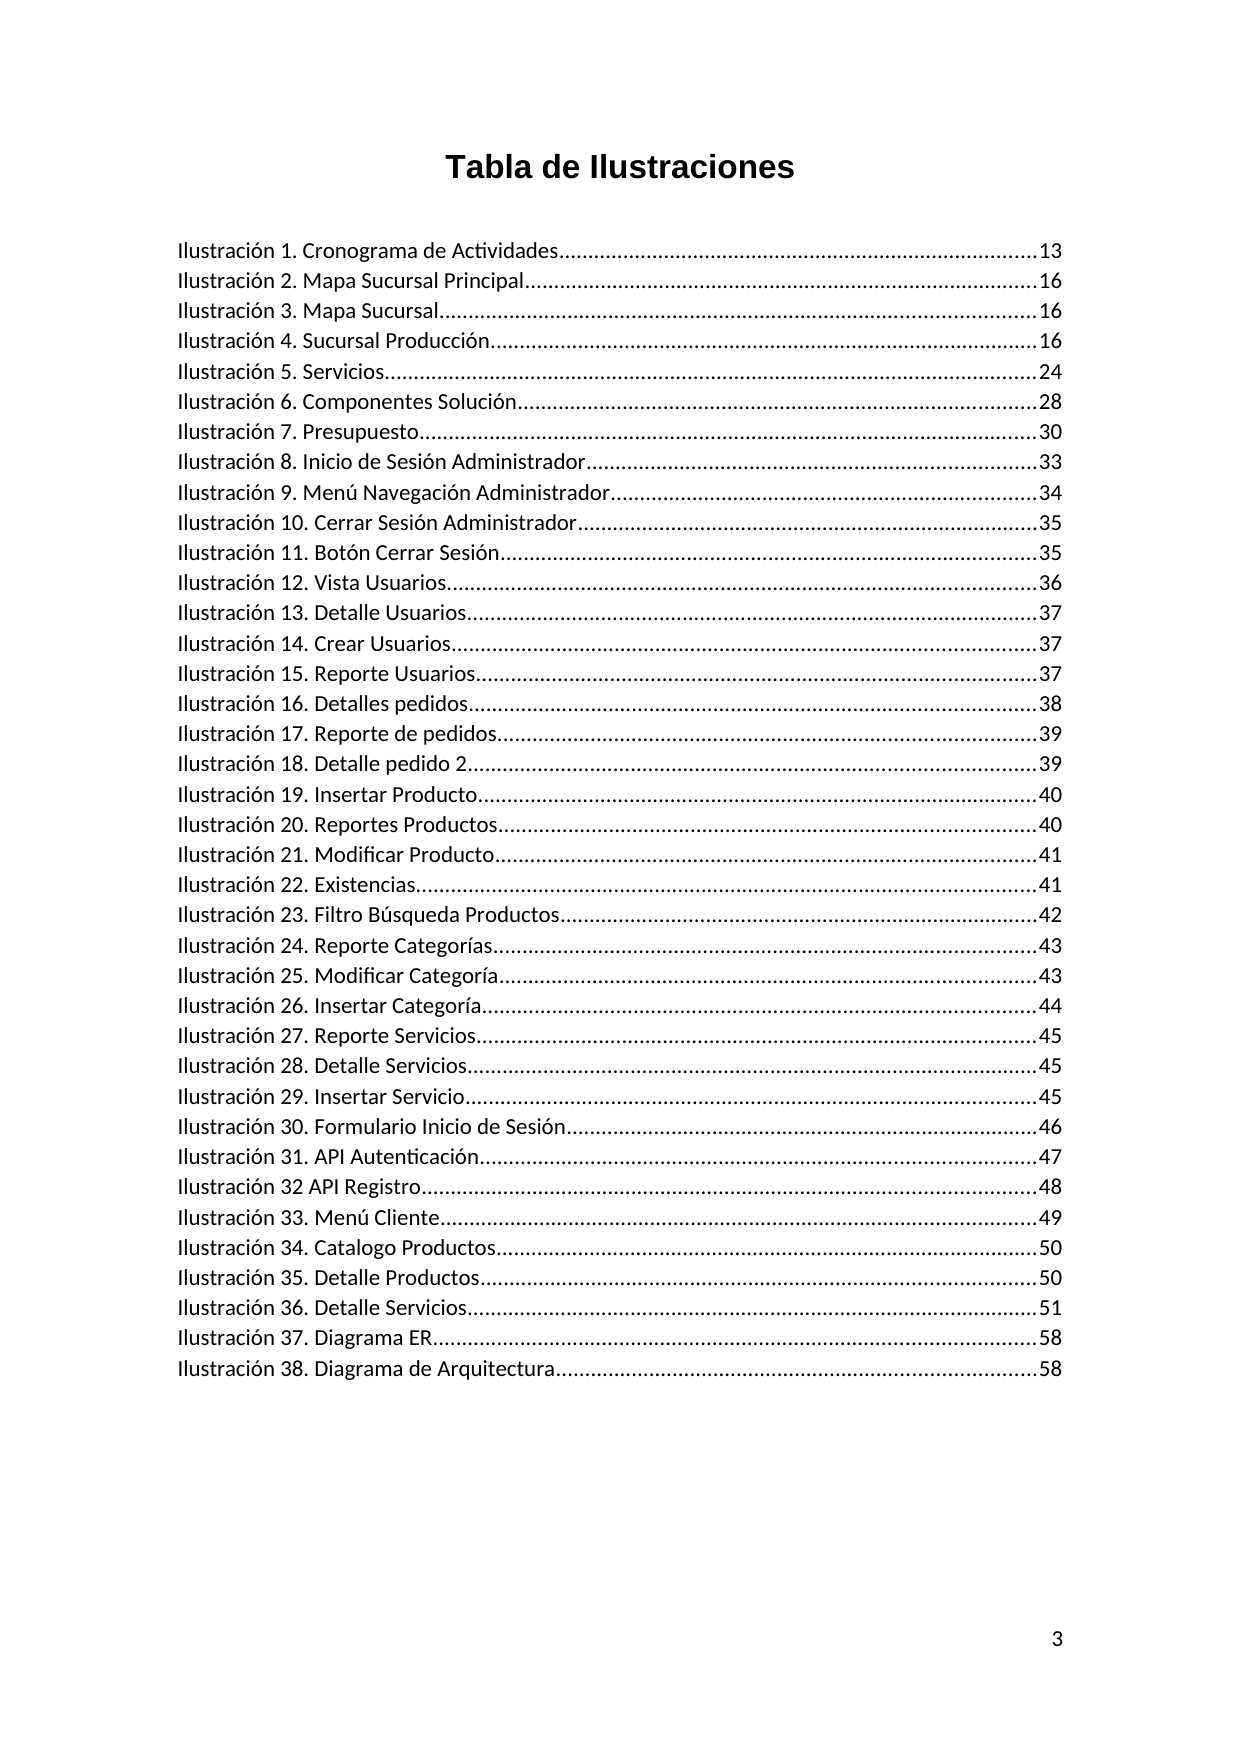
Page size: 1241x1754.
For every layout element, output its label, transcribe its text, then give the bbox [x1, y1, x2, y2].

text Ilustración 7. Presupuesto 30 [177, 417, 1063, 445]
text Ilustración 11. Botón Cerrar Sesión 35 [177, 538, 1063, 566]
text Ilustración 26. Insertar Categoría 44 [177, 991, 1063, 1019]
text Ilustración 12. Vista Usuarios 36 [177, 568, 1063, 596]
text Ilustración 28. Detalle Servicios 45 [177, 1052, 1063, 1079]
text Ilustración 9. Menú Navegación Administrador 34 [177, 478, 1063, 506]
text Ilustración 32 API Registro 48 [177, 1172, 1063, 1200]
text Ilustración 8. Inicio de Sesión Administrador 33 [177, 447, 1063, 475]
text Ilustración 31. API Autenticación 47 [177, 1142, 1063, 1170]
text Ilustración 2. Mapa Sucursal Principal 16 [177, 266, 1063, 294]
text Ilustración 15. Reporte Usuarios 37 [177, 659, 1063, 687]
text Ilustración 23. Filtro Búsqueda Productos 42 [177, 901, 1063, 928]
text Ilustración 16. Detalles pedidos 38 [177, 689, 1063, 717]
text Ilustración 35. Detalle Productos 50 [177, 1263, 1063, 1291]
text Ilustración 5. Servicios 24 [177, 357, 1063, 385]
text Ilustración 21. Modificar Producto 41 [177, 840, 1063, 868]
text Ilustración 25. Modificar Categoría 43 [177, 961, 1063, 989]
text Ilustración 13. Detalle Usuarios 37 [177, 598, 1063, 626]
text Ilustración 30. Formulario Inicio de Sesión 46 [177, 1112, 1063, 1140]
subtitle Tabla de Ilustraciones [177, 148, 1063, 186]
text Ilustración 27. Reporte Servicios 45 [177, 1021, 1063, 1049]
text Ilustración 24. Reporte Categorías 43 [177, 931, 1063, 959]
text Ilustración 29. Insertar Servicio 45 [177, 1082, 1063, 1110]
text Ilustración 10. Cerrar Sesión Administrador 35 [177, 508, 1063, 536]
text Ilustración 38. Diagrama de Arquitectura 58 [177, 1354, 1063, 1382]
text Ilustración 14. Crear Usuarios 37 [177, 629, 1063, 657]
text Ilustración 17. Reporte de pedidos. 39 [177, 719, 1063, 747]
text Ilustración 33. Menú Cliente 49 [177, 1203, 1063, 1231]
text Ilustración 37. Diagrama ER 58 [177, 1323, 1063, 1351]
text Ilustración 6. Componentes Solución 28 [177, 387, 1063, 415]
text Ilustración 20. Reportes Productos 40 [177, 810, 1063, 838]
text Ilustración 4. Sucursal Producción 16 [177, 327, 1063, 354]
text Ilustración 22. Existencias 41 [177, 870, 1063, 898]
text Ilustración 18. Detalle pedido 2 39 [177, 749, 1063, 777]
text Ilustración 1. Cronograma de Actividades 13 [177, 236, 1063, 264]
text Ilustración 3. Mapa Sucursal 16 [177, 296, 1063, 324]
text Ilustración 19. Insertar Producto 40 [177, 780, 1063, 808]
text Ilustración 34. Catalogo Productos 50 [177, 1233, 1063, 1261]
text Ilustración 36. Detalle Servicios 51 [177, 1293, 1063, 1321]
